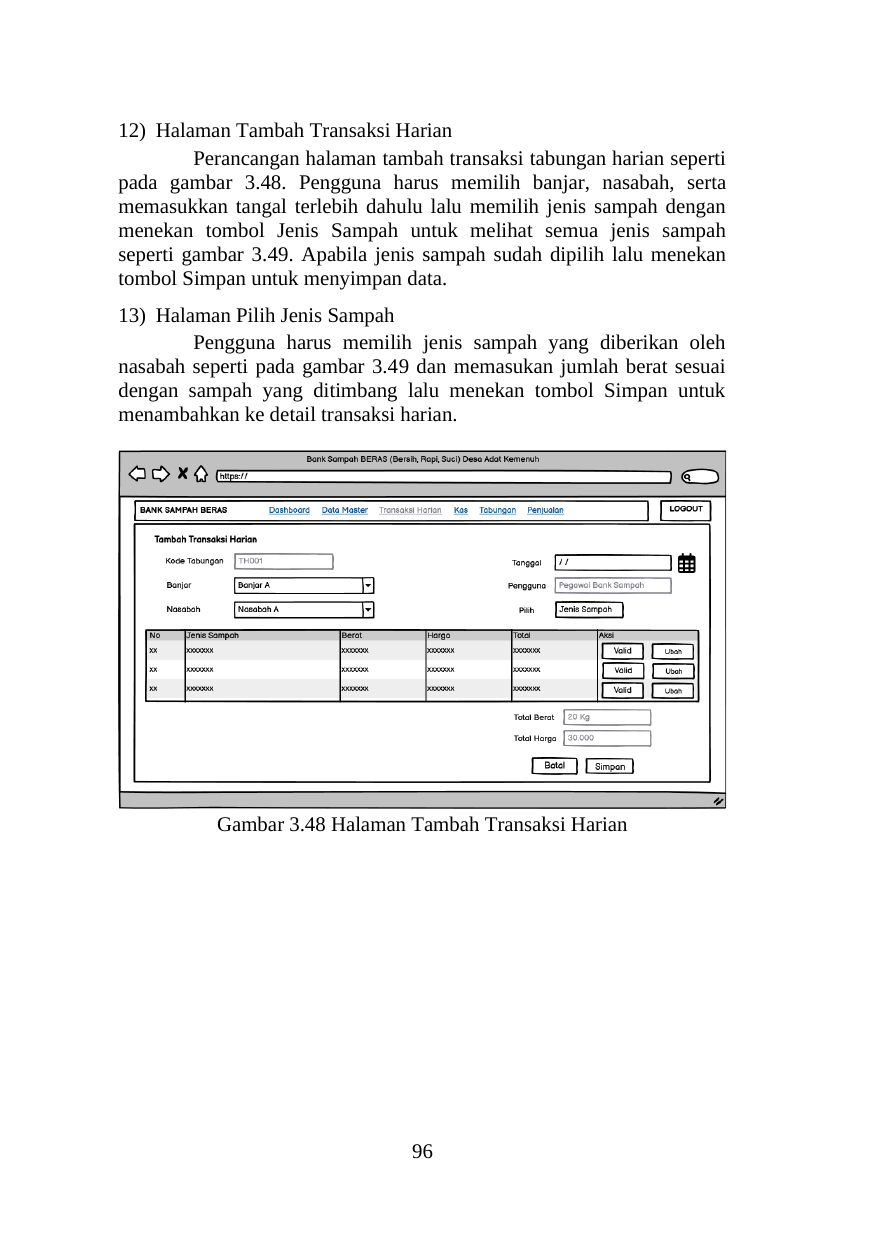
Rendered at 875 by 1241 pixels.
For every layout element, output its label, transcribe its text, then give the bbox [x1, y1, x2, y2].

picture [118, 450, 727, 809]
text Gambar 3.48 Halaman Tambah Transaksi Harian [118, 812, 726, 836]
subtitle Halaman Pilih Jenis Sampah [118, 303, 726, 327]
text Pengguna harus memilih jenis sampah yang diberikan oleh nasabah seperti pada gambar 3.49 dan memasukan jumlah berat sesuai dengan sampah yang ditimbang lalu menekan tombol Simpan untuk menambahkan ke detail transaksi harian. [118, 330, 726, 426]
subtitle Halaman Tambah Transaksi Harian [118, 118, 726, 142]
text Perancangan halaman tambah transaksi tabungan harian seperti pada gambar 3.48. Pengguna harus memilih banjar, nasabah, serta memasukkan tangal terlebih dahulu lalu memilih jenis sampah dengan menekan tombol Jenis Sampah untuk melihat semua jenis sampah seperti gambar 3.49. Apabila jenis sampah sudah dipilih lalu menekan tombol Simpan untuk menyimpan data. [118, 146, 726, 290]
